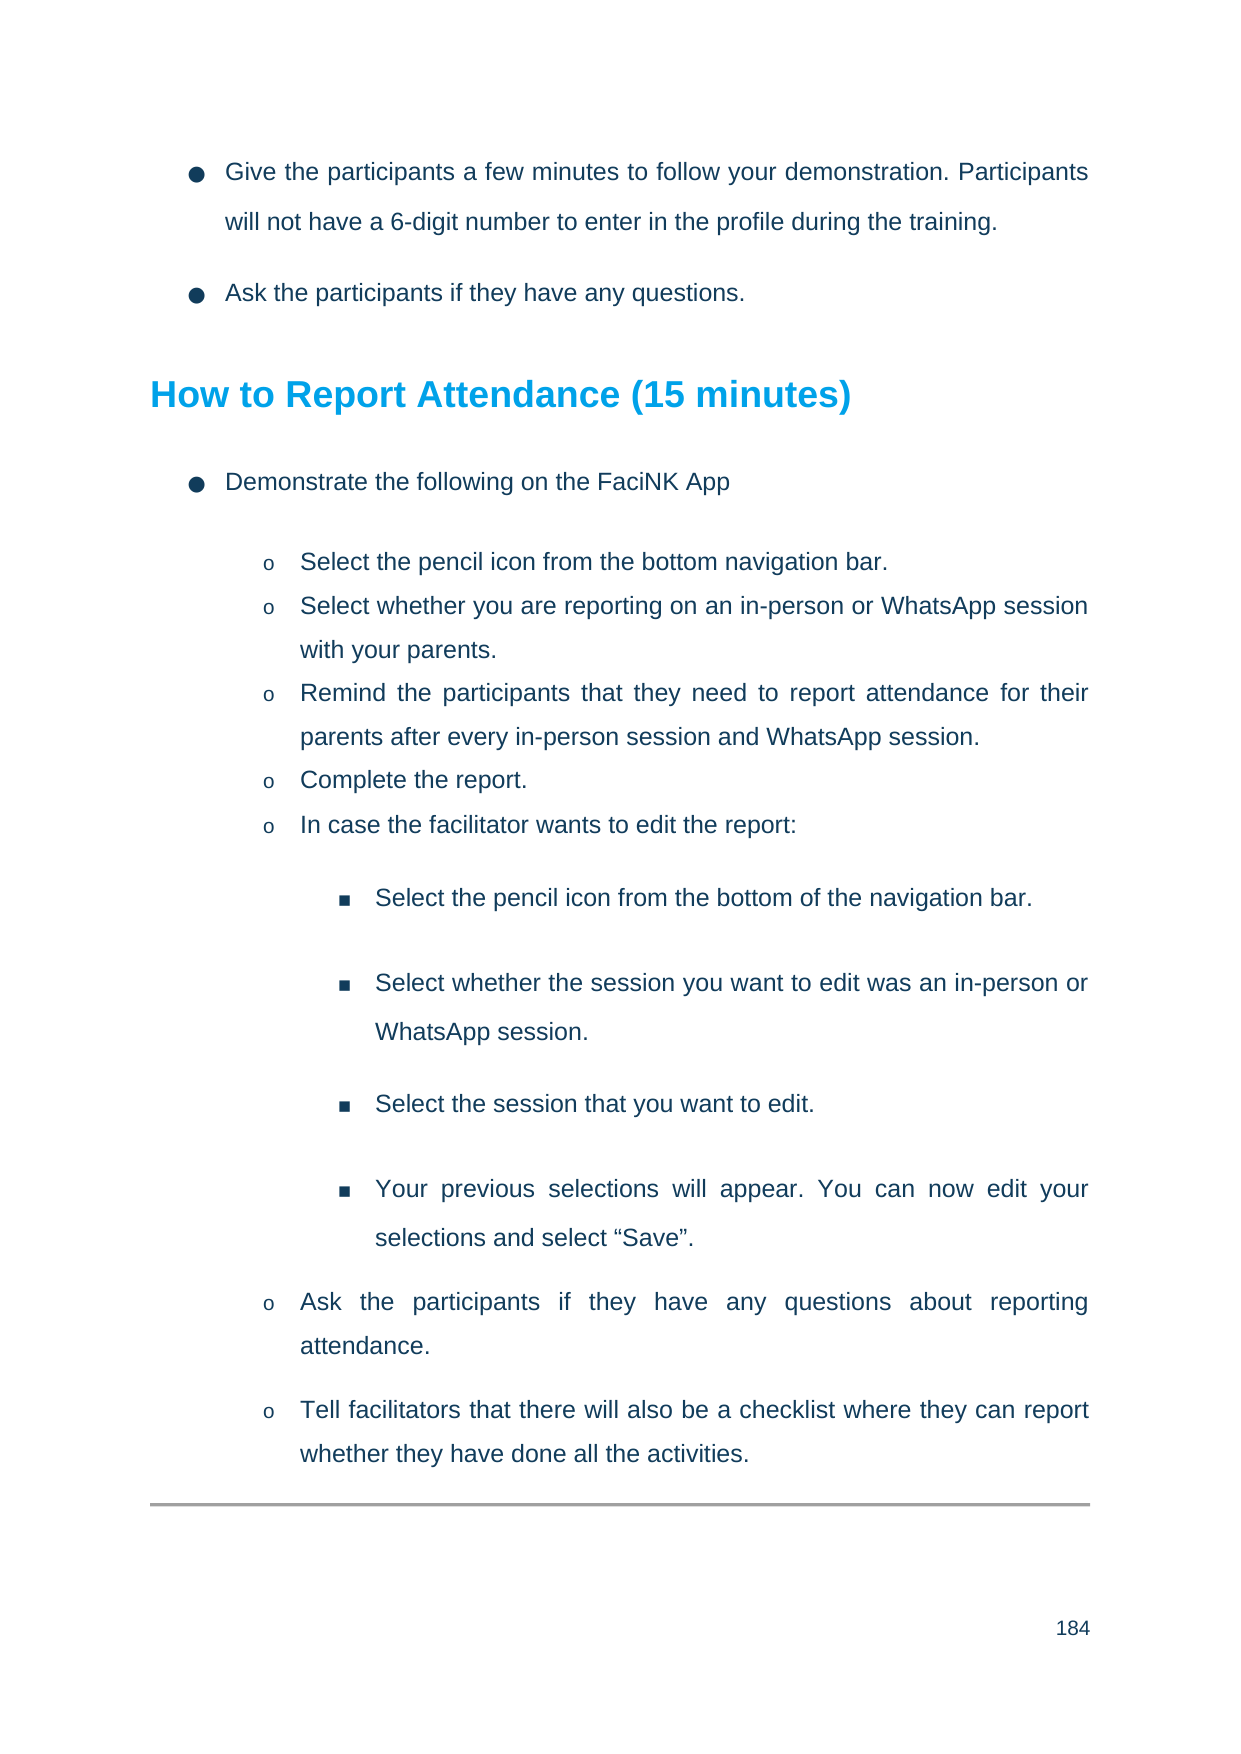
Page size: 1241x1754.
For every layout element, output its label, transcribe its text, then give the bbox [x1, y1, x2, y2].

list Your previous selections will appear. You can now edit your selections and select “Save”. [337, 1166, 1090, 1252]
list Ask the participants if they have any questions about reporting attendance. [262, 1287, 1090, 1360]
subtitle How to Report Attendance (15 minutes) [150, 373, 1090, 416]
list In case the facilitator wants to edit the report: [262, 810, 1090, 840]
list Select whether you are reporting on an in-person or WhatsApp session with your parents. [262, 591, 1090, 664]
list Tell facilitators that there will also be a checklist where they can report whether they have done all the activities. [262, 1395, 1090, 1468]
list Demonstrate the following on the FaciNK App [187, 460, 1090, 502]
list Remind the participants that they need to report attendance for their parents after every in-person session and WhatsApp session. [262, 678, 1090, 751]
list Complete the report. [262, 766, 1090, 795]
list Select the session that you want to edit. [337, 1081, 1090, 1124]
list Select the pencil icon from the bottom of the navigation bar. [337, 875, 1090, 918]
list Select the pencil icon from the bottom navigation bar. [262, 547, 1090, 576]
list Ask the participants if they have any questions. [187, 271, 1090, 314]
list Give the participants a few minutes to follow your demonstration. Participants will not have a 6-digit number to enter in the profile during the training. [187, 150, 1090, 236]
list Select whether the session you want to edit was an in-person or WhatsApp session. [337, 960, 1090, 1046]
